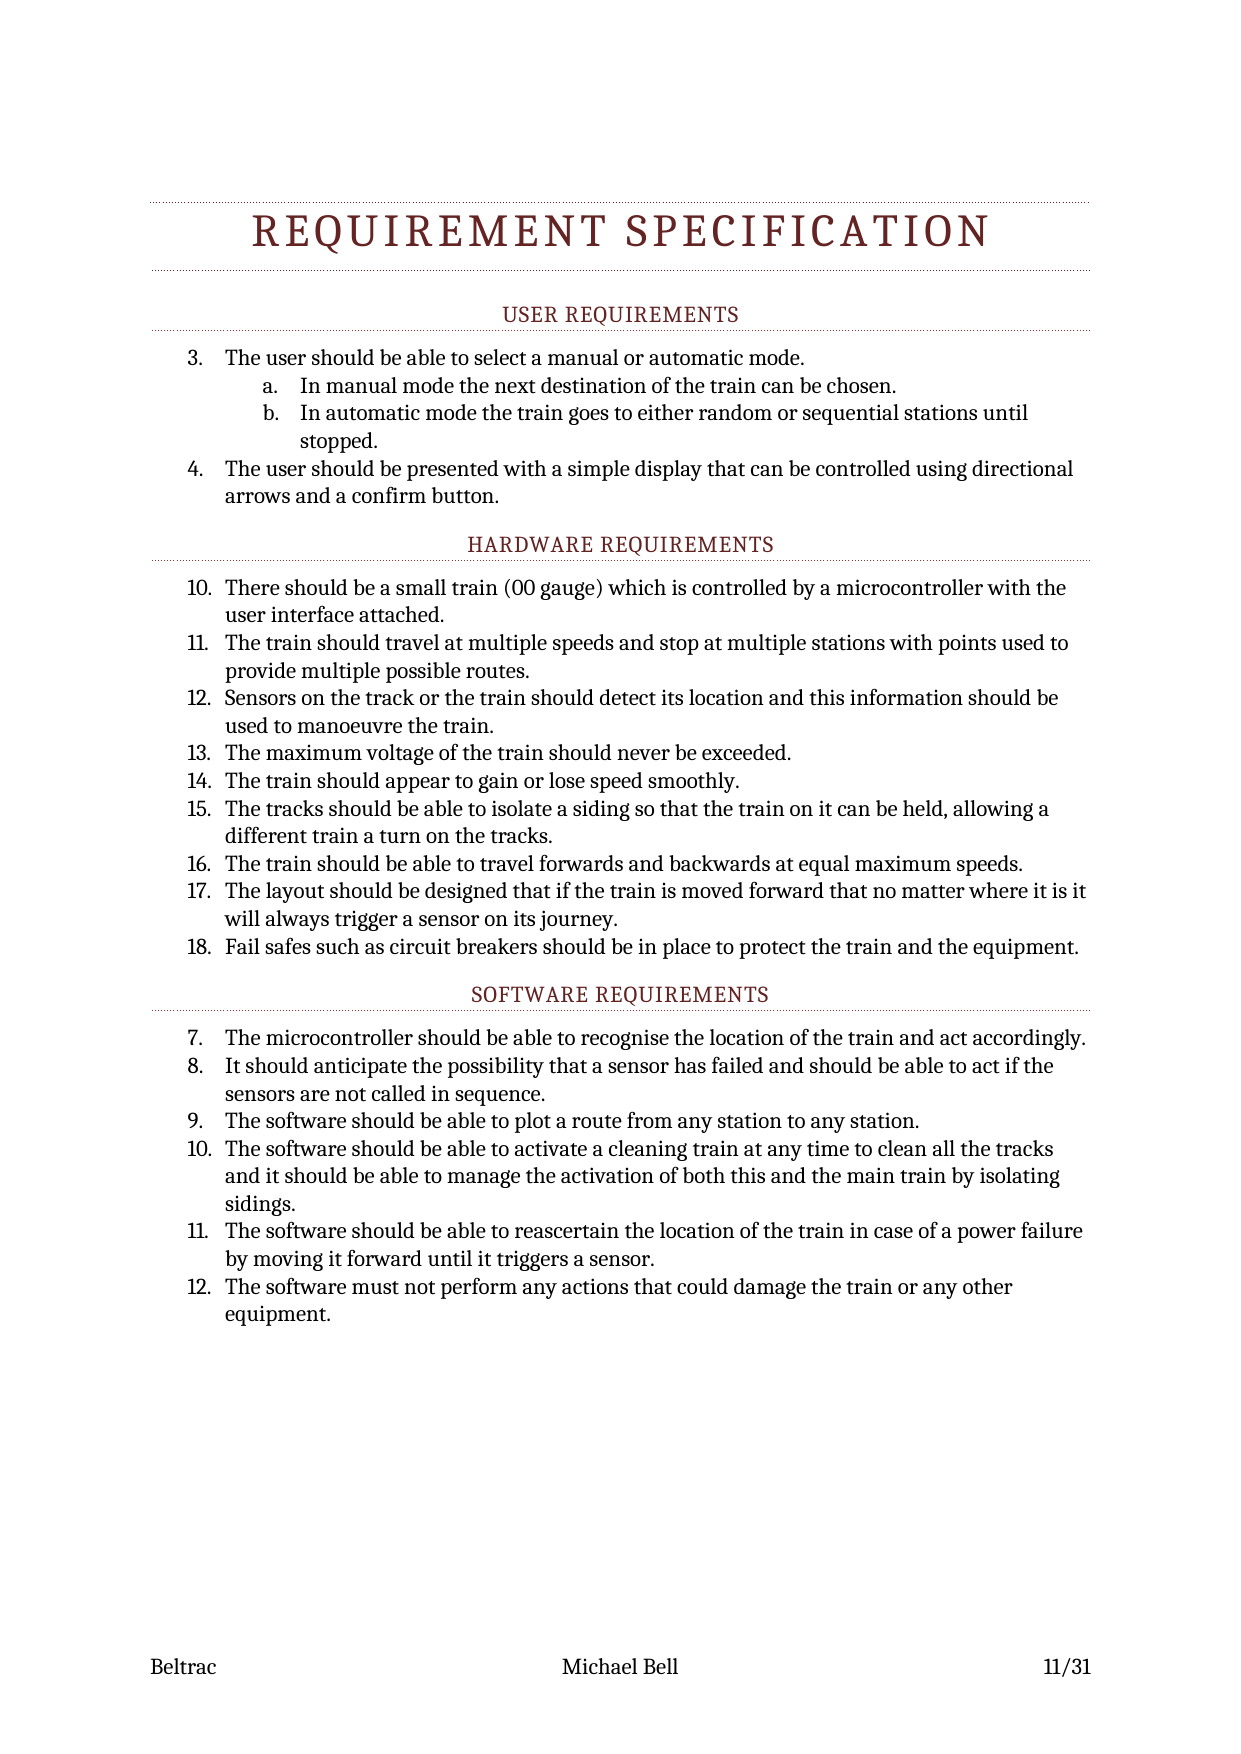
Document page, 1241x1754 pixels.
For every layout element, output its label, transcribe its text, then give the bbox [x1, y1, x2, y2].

list In automatic mode the train goes to either random or sequential stations until stopped. [262, 400, 1090, 454]
subtitle software requirements [150, 982, 1090, 1011]
list In manual mode the next destination of the train can be chosen. [262, 372, 1090, 399]
list Sensors on the track or the train should detect its location and this information should be used to manoeuvre the train. [187, 685, 1090, 739]
list The train should be able to travel forwards and backwards at equal maximum speeds. [187, 851, 1090, 877]
title Requirement specification [150, 202, 1090, 270]
list The software should be able to reascertain the location of the train in case of a power failure by moving it forward until it triggers a sensor. [187, 1218, 1090, 1272]
list The train should appear to gain or lose speed smoothly. [187, 768, 1090, 794]
list The software should be able to plot a route from any station to any station. [187, 1108, 1090, 1134]
subtitle user requirements [150, 302, 1090, 331]
list The maximum voltage of the train should never be exceeded. [187, 740, 1090, 767]
list The software should be able to activate a cleaning train at any time to clean all the tracks and it should be able to manage the activation of both this and the main train by isolating sidings. [187, 1136, 1090, 1217]
list The microcontroller should be able to recognise the location of the train and act accordingly. [187, 1025, 1090, 1051]
list The train should travel at multiple speeds and stop at multiple stations with points used to provide multiple possible routes. [187, 630, 1090, 684]
list There should be a small train (00 gauge) which is controlled by a microcontroller with the user interface attached. [187, 574, 1090, 628]
subtitle hardware requirements [150, 531, 1090, 561]
list The tracks should be able to isolate a siding so that the train on it can be held, allowing a different train a turn on the tracks. [187, 795, 1090, 849]
list The layout should be designed that if the train is moved forward that no matter where it is it will always trigger a sensor on its journey. [187, 878, 1090, 932]
list Fail safes such as circuit breakers should be in place to protect the train and the equipment. [187, 933, 1090, 960]
list The user should be presented with a simple display that can be controlled using directional arrows and a confirm button. [187, 455, 1090, 509]
list The software must not perform any actions that could damage the train or any other equipment. [187, 1273, 1090, 1327]
list It should anticipate the possibility that a sensor has failed and should be able to act if the sensors are not called in sequence. [187, 1053, 1090, 1107]
list The user should be able to select a manual or automatic mode. [187, 345, 1090, 371]
